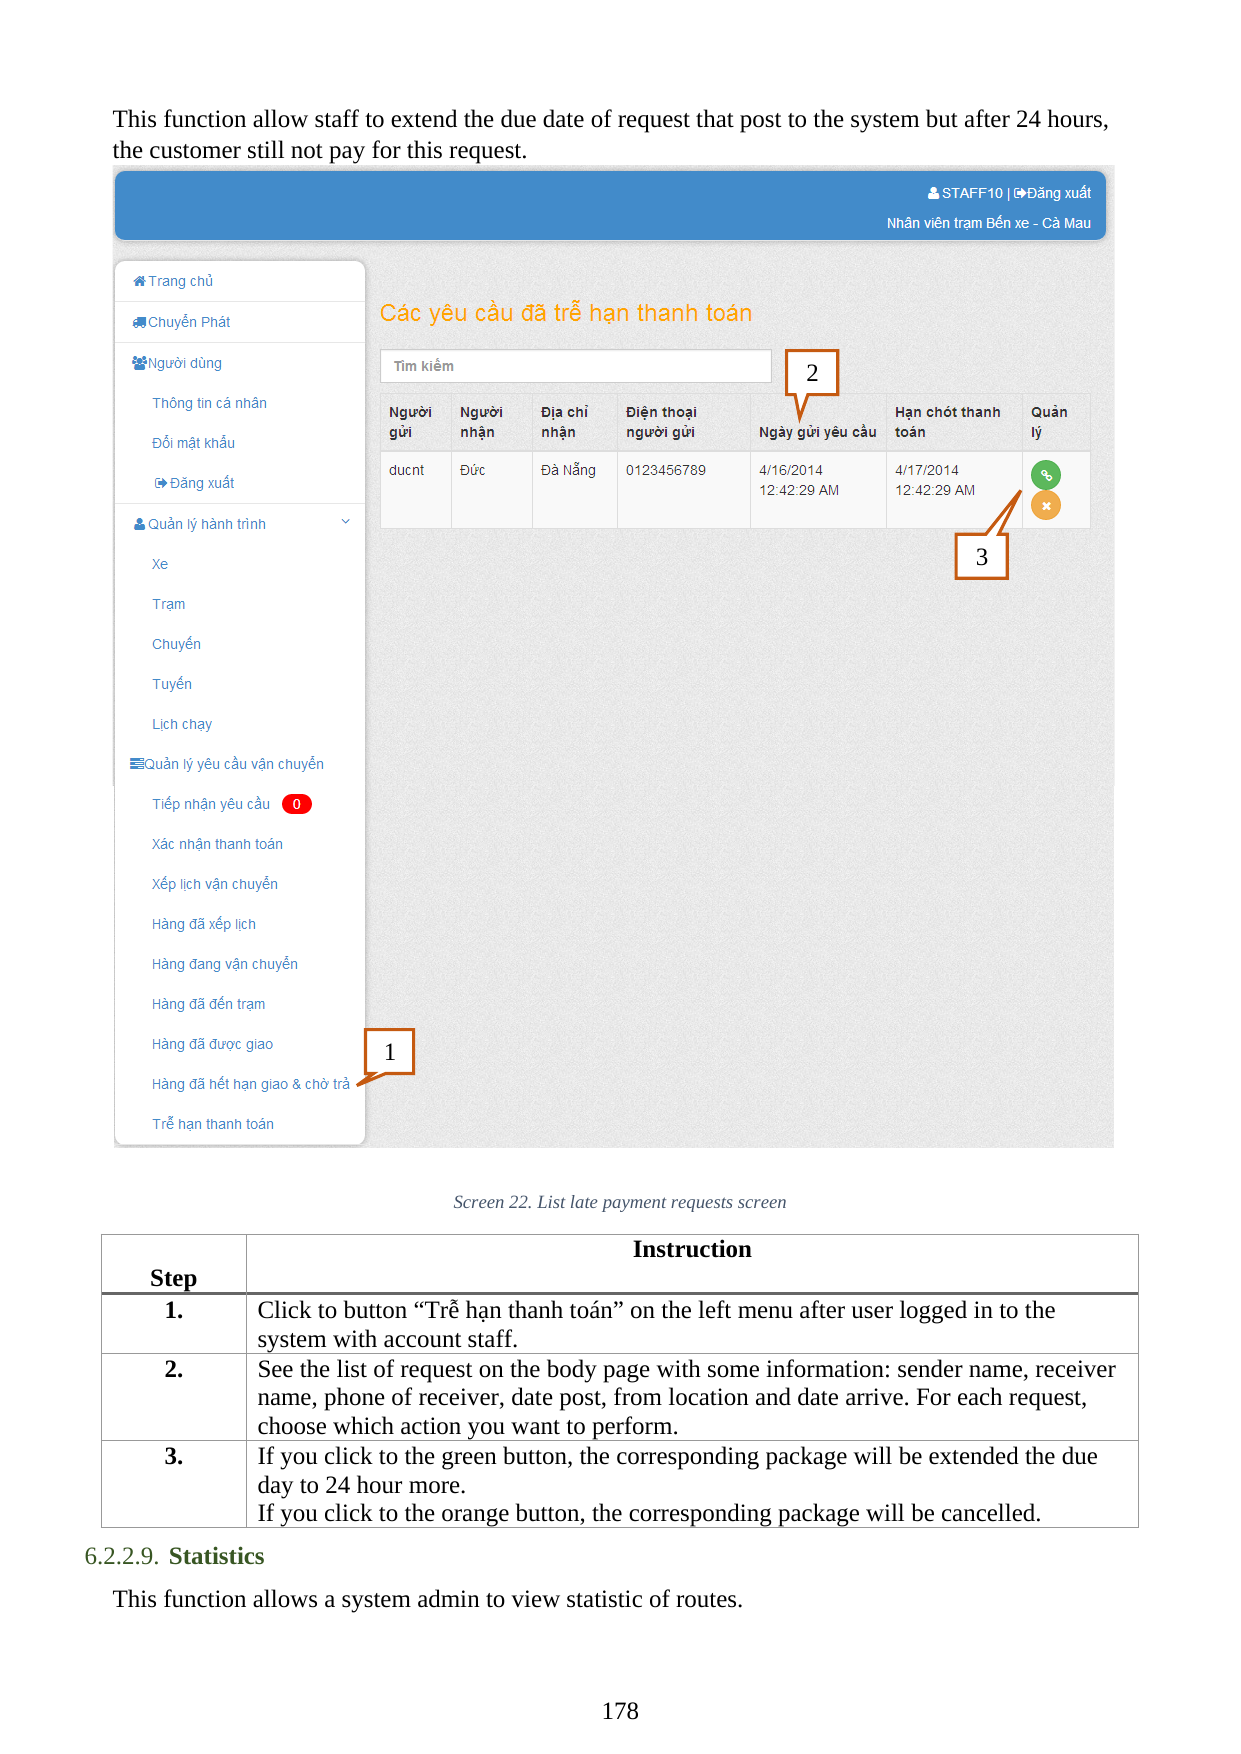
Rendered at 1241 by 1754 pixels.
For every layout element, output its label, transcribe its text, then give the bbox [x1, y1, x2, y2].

text This function allows a system admin to view statistic of routes. [112, 1584, 1128, 1613]
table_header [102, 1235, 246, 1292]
text This function allow staff to extend the due date of request that post to the system but after 24 hours, the customer still not pay for this request. [112, 104, 1128, 165]
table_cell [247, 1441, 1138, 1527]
subtitle Statistics [159, 1541, 1128, 1569]
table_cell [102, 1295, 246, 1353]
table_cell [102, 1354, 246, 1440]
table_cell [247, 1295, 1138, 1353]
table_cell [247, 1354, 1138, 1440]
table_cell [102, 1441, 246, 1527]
picture [112, 165, 1128, 1173]
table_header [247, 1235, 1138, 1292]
